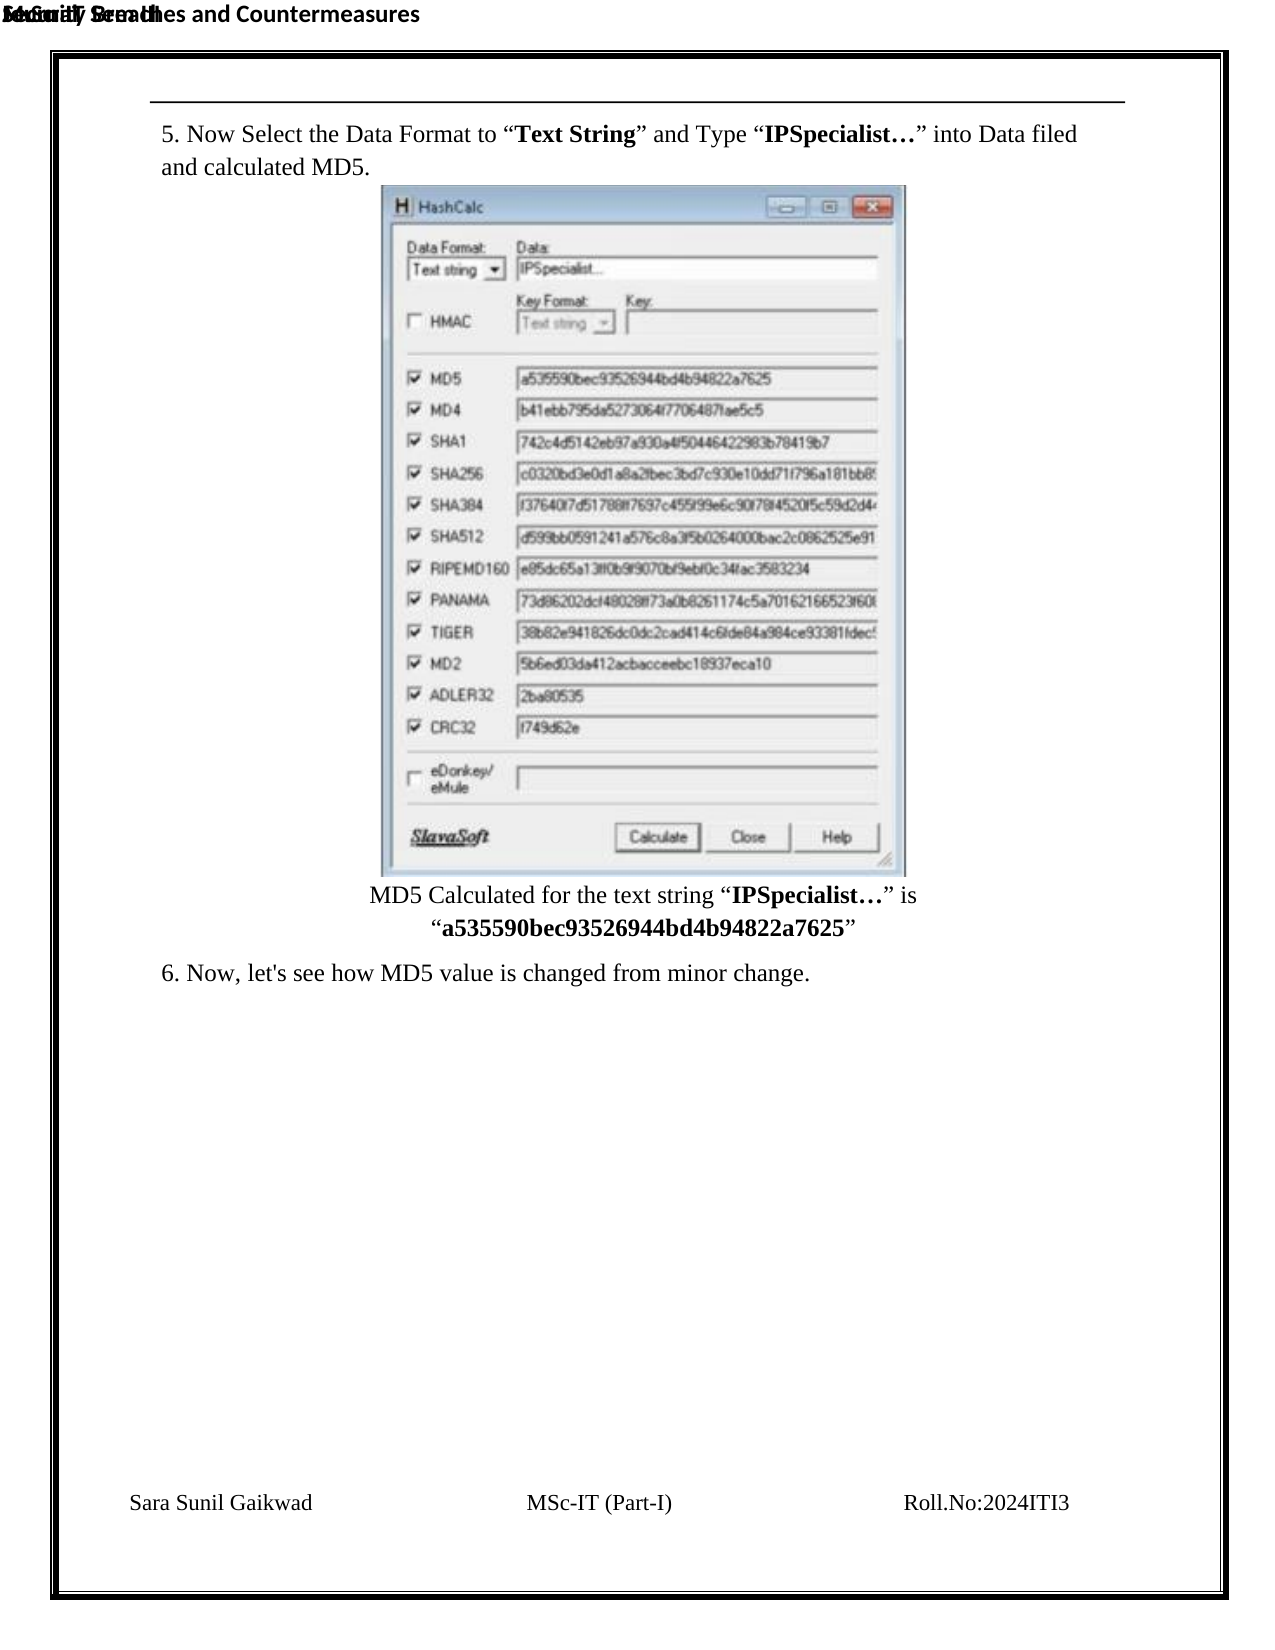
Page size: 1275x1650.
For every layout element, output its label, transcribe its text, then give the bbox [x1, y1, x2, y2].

picture [380, 185, 908, 877]
text MD5 Calculated for the text string “IPSpecialist…” is “a535590bec93526944bd4b94822a7625” [369, 880, 919, 942]
list Now, let's see how MD5 value is changed from minor change. [161, 958, 1220, 987]
list Now Select the Data Format to “Text String” and Type “IPSpecialist…” into Data filed and calculated MD5. [161, 119, 1119, 181]
